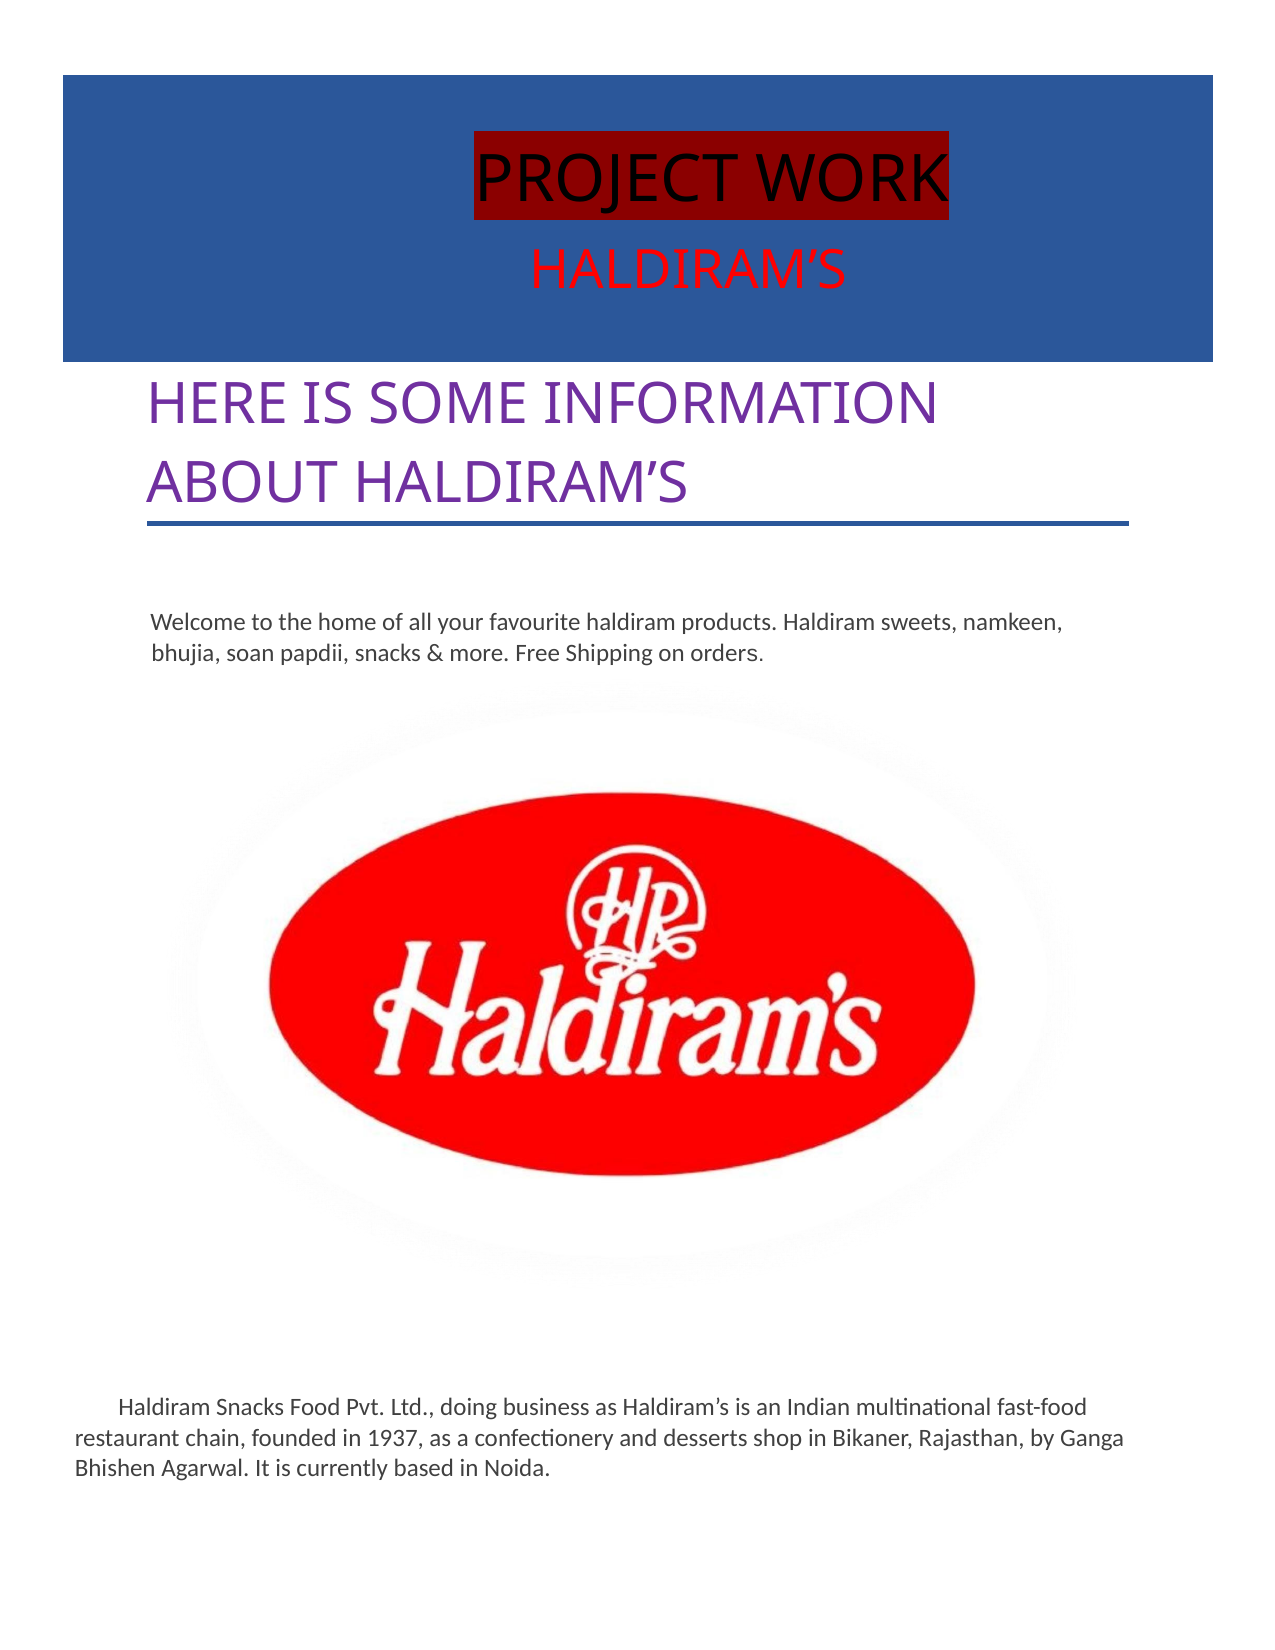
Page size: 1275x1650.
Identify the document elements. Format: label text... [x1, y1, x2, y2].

text HERE IS SOME INFORMATION ABOUT HALDIRAM’S [146, 362, 1132, 519]
table_header PROJECT WORK HALDIRAM’S [63, 75, 1213, 362]
text Welcome to the home of all your favourite haldiram products. Haldiram sweets, namkeen, bhujia, soan papdii, snacks & more. Free Shipping on orders. [150, 606, 1132, 667]
text Haldiram Snacks Food Pvt. Ltd., doing business as Haldiram’s is an Indian multinational fast-food restaurant chain, founded in 1937, as a confectionery and desserts shop in Bikaner, Rajasthan, by Ganga Bhishen Agarwal. It is currently based in Noida. [73, 1391, 1132, 1483]
picture [163, 678, 1081, 1290]
